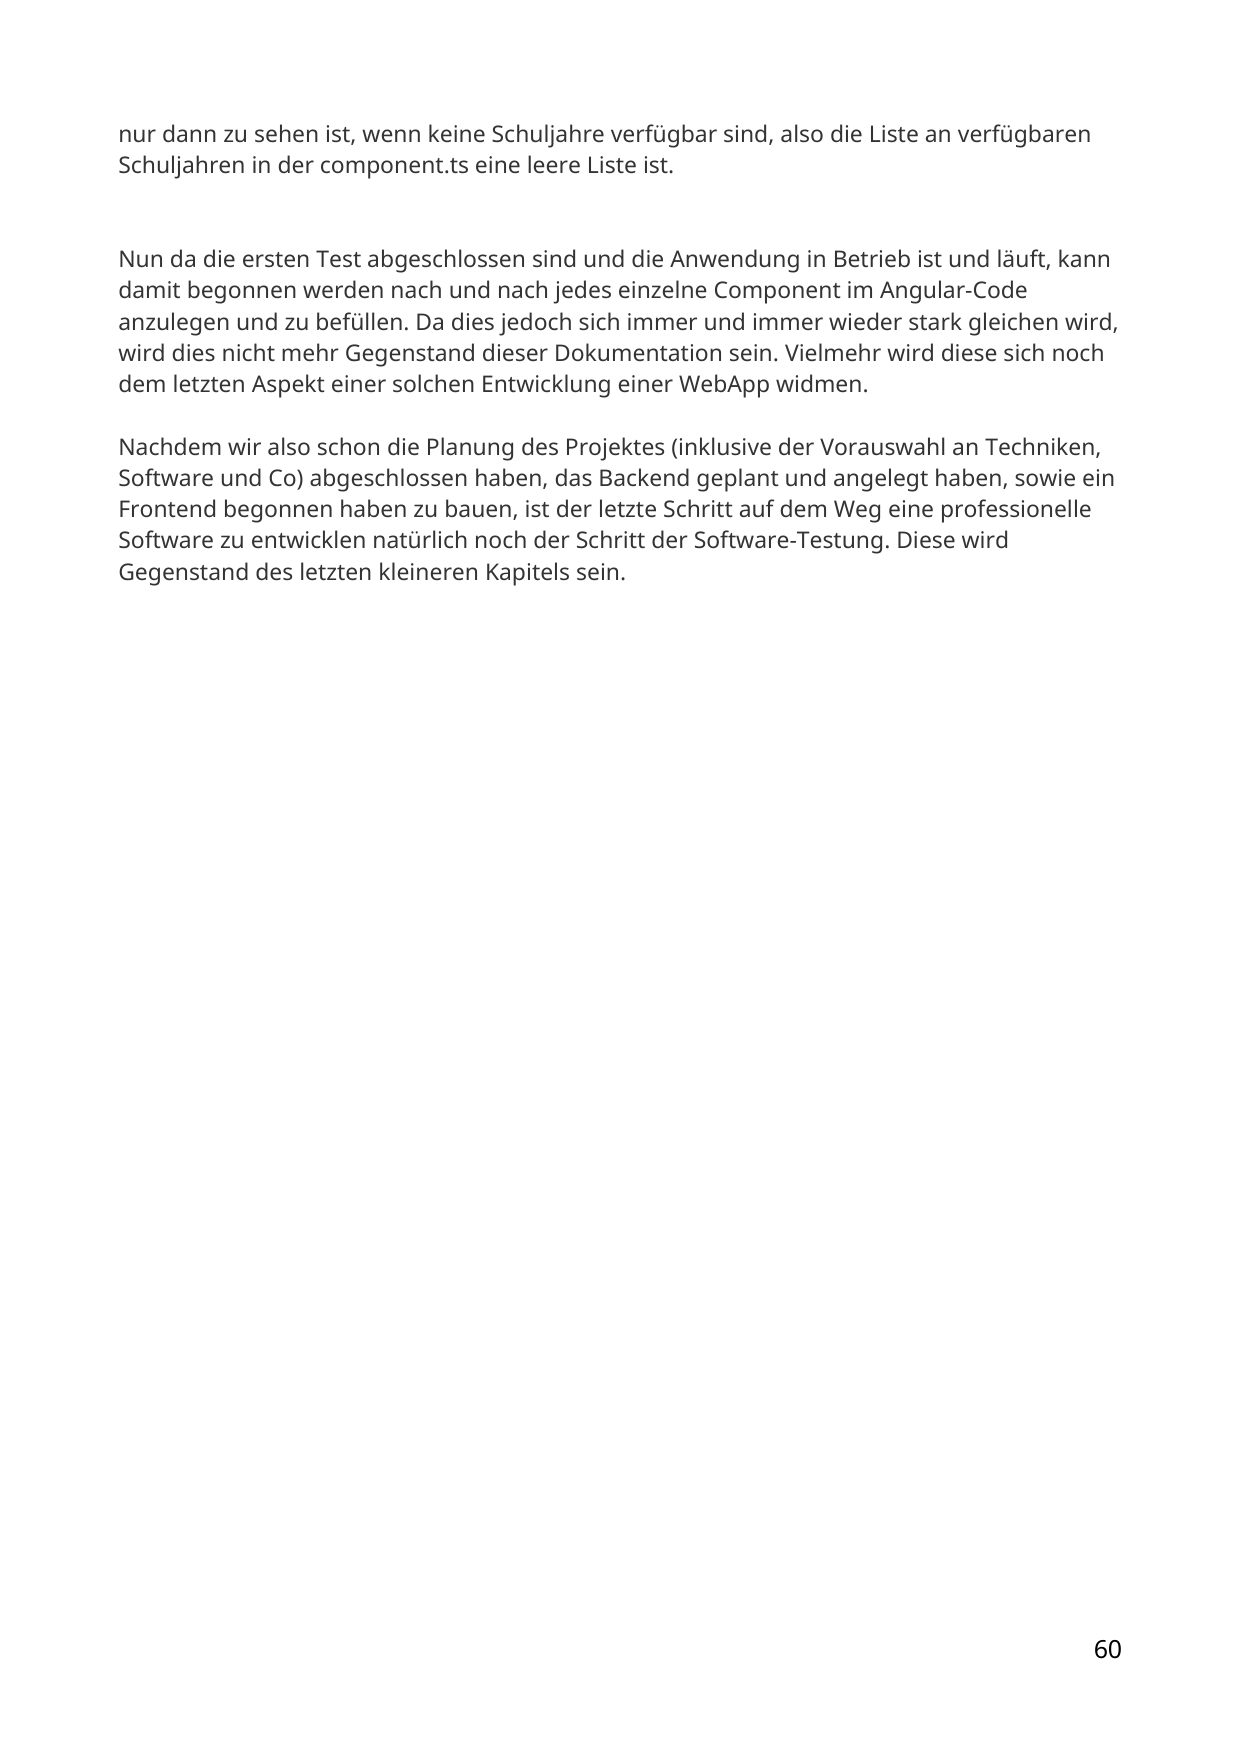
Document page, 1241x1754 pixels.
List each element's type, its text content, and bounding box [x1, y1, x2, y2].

text Nachdem wir also schon die Planung des Projektes (inklusive der Vorauswahl an Techniken, Software und Co) abgeschlossen haben, das Backend geplant und angelegt haben, sowie ein Frontend begonnen haben zu bauen, ist der letzte Schritt auf dem Weg eine professionelle Software zu entwicklen natürlich noch der Schritt der Software-Testung. Diese wird Gegenstand des letzten kleineren Kapitels sein. [118, 431, 1122, 587]
text Nun da die ersten Test abgeschlossen sind und die Anwendung in Betrieb ist und läuft, kann damit begonnen werden nach und nach jedes einzelne Component im Angular-Code anzulegen und zu befüllen. Da dies jedoch sich immer und immer wieder stark gleichen wird, wird dies nicht mehr Gegenstand dieser Dokumentation sein. Vielmehr wird diese sich noch dem letzten Aspekt einer solchen Entwicklung einer WebApp widmen. [118, 243, 1122, 399]
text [118, 118, 1122, 181]
